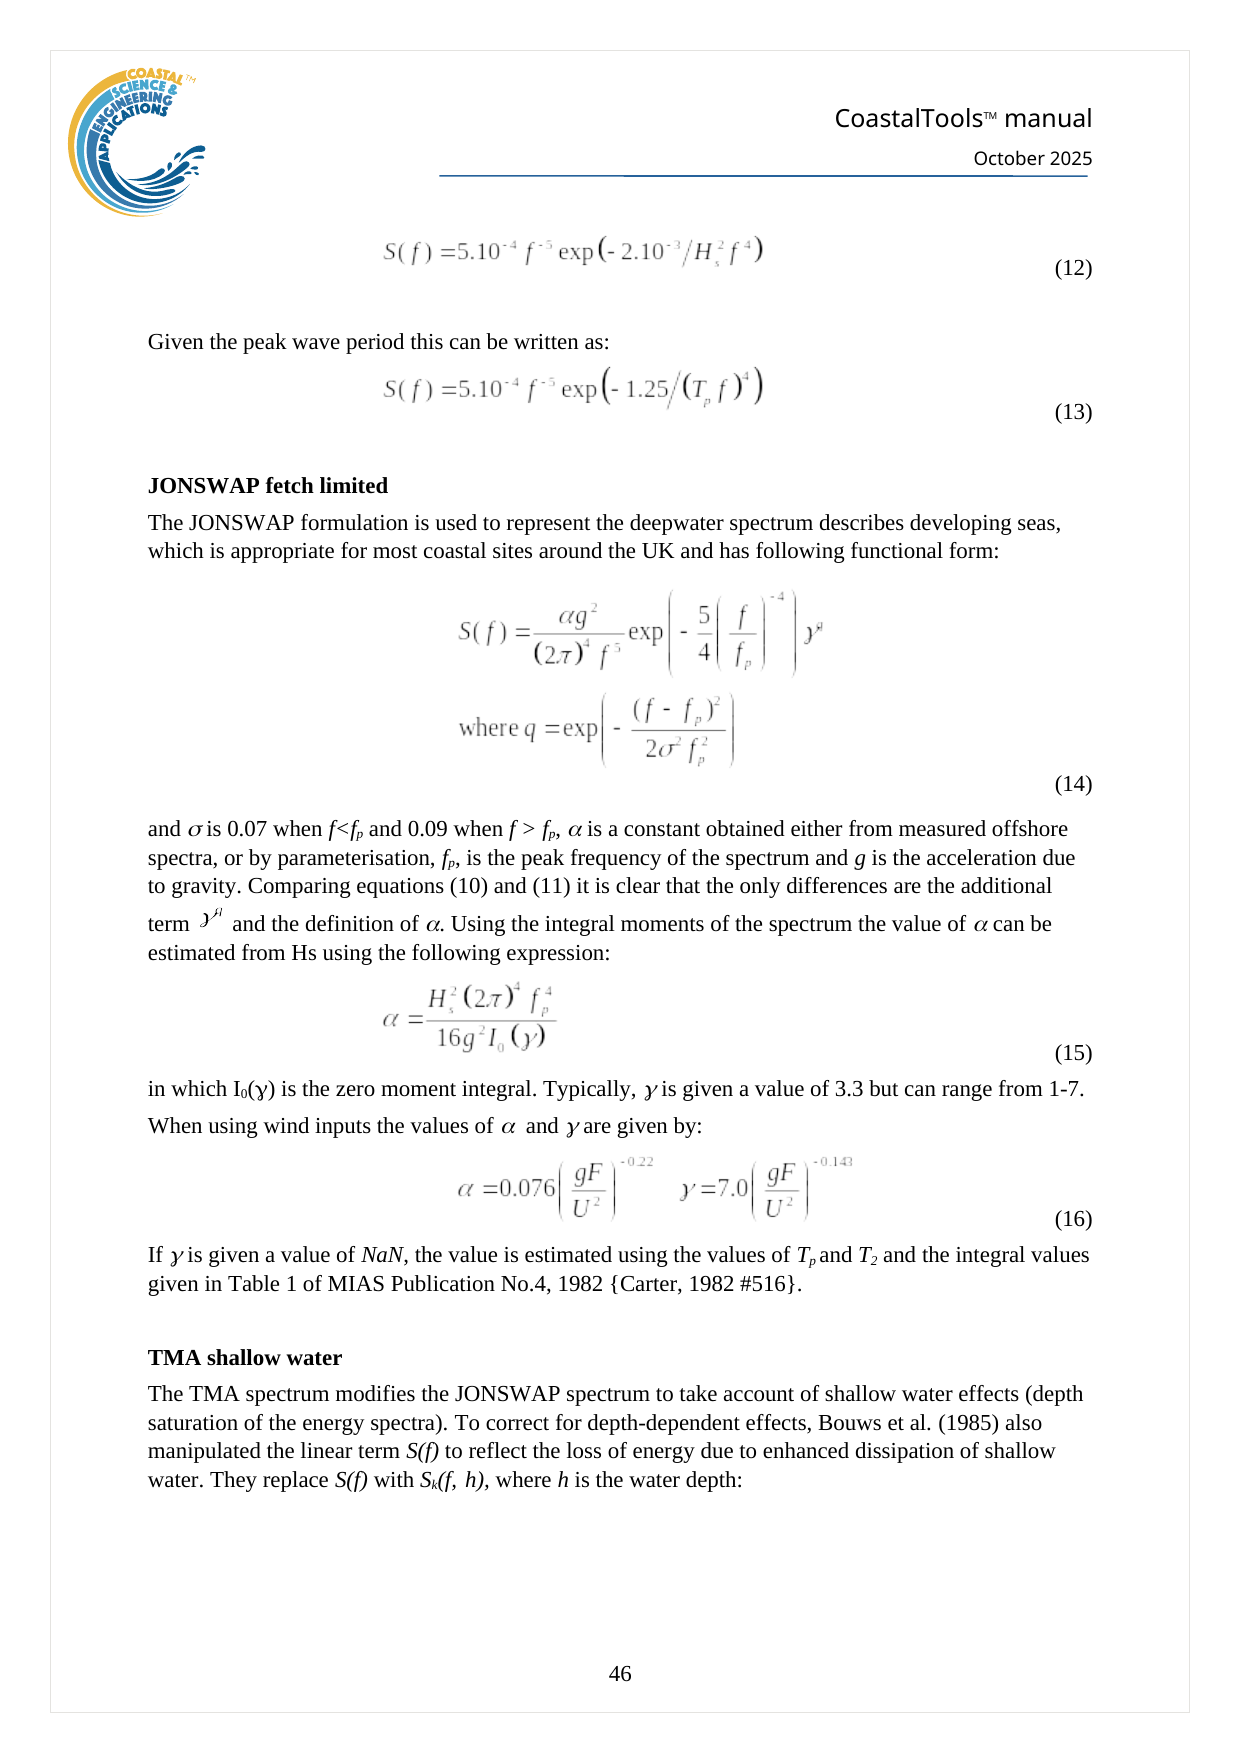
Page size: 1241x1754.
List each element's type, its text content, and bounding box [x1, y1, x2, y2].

text (15) [148, 976, 1093, 1065]
text (16) [148, 1149, 1093, 1231]
text If g is given a value of NaN, the value is estimated using the values of Tp and T2 and the integral values given in Table 1 of MIAS Publication No.4, 1982 {Carter, 1982 #516}. [148, 1242, 1093, 1296]
text (12) [148, 234, 1093, 281]
text The TMA spectrum modifies the JONSWAP spectrum to take account of shallow water effects (depth saturation of the energy spectra). To correct for depth-dependent effects, Bouws et al. (1985) also manipulated the linear term S(f) to reflect the loss of energy due to enhanced dissipation of shallow water. They replace S(f) with Sk(f, h), where h is the water depth: [148, 1380, 1093, 1492]
text (14) [148, 582, 1093, 797]
text TMA shallow water [148, 1343, 1093, 1370]
text (13) [148, 364, 1093, 425]
text The JONSWAP formulation is used to represent the deepwater spectrum describes developing seas, which is appropriate for most coastal sites around the UK and has following functional form: [148, 509, 1093, 563]
text in which I0(g) is the zero moment integral. Typically, g is given a value of 3.3 but can range from 1-7. [148, 1076, 1093, 1102]
text and is 0.07 when f<fp and 0.09 when f > fp, a is a constant obtained either from measured offshore spectra, or by parameterisation, fp, is the peak frequency of the spectrum and g is the acceleration due to gravity. Comparing equations (10) and (11) it is clear that the only differences are the additional term and the definition of a. Using the integral moments of the spectrum the value of a can be estimated from Hs using the following expression: [148, 815, 1093, 965]
text Given the peak wave period this can be written as: [148, 328, 1081, 354]
text When using wind inputs the values of a and g are given by: [148, 1112, 1093, 1139]
text JONSWAP fetch limited [148, 472, 1093, 498]
